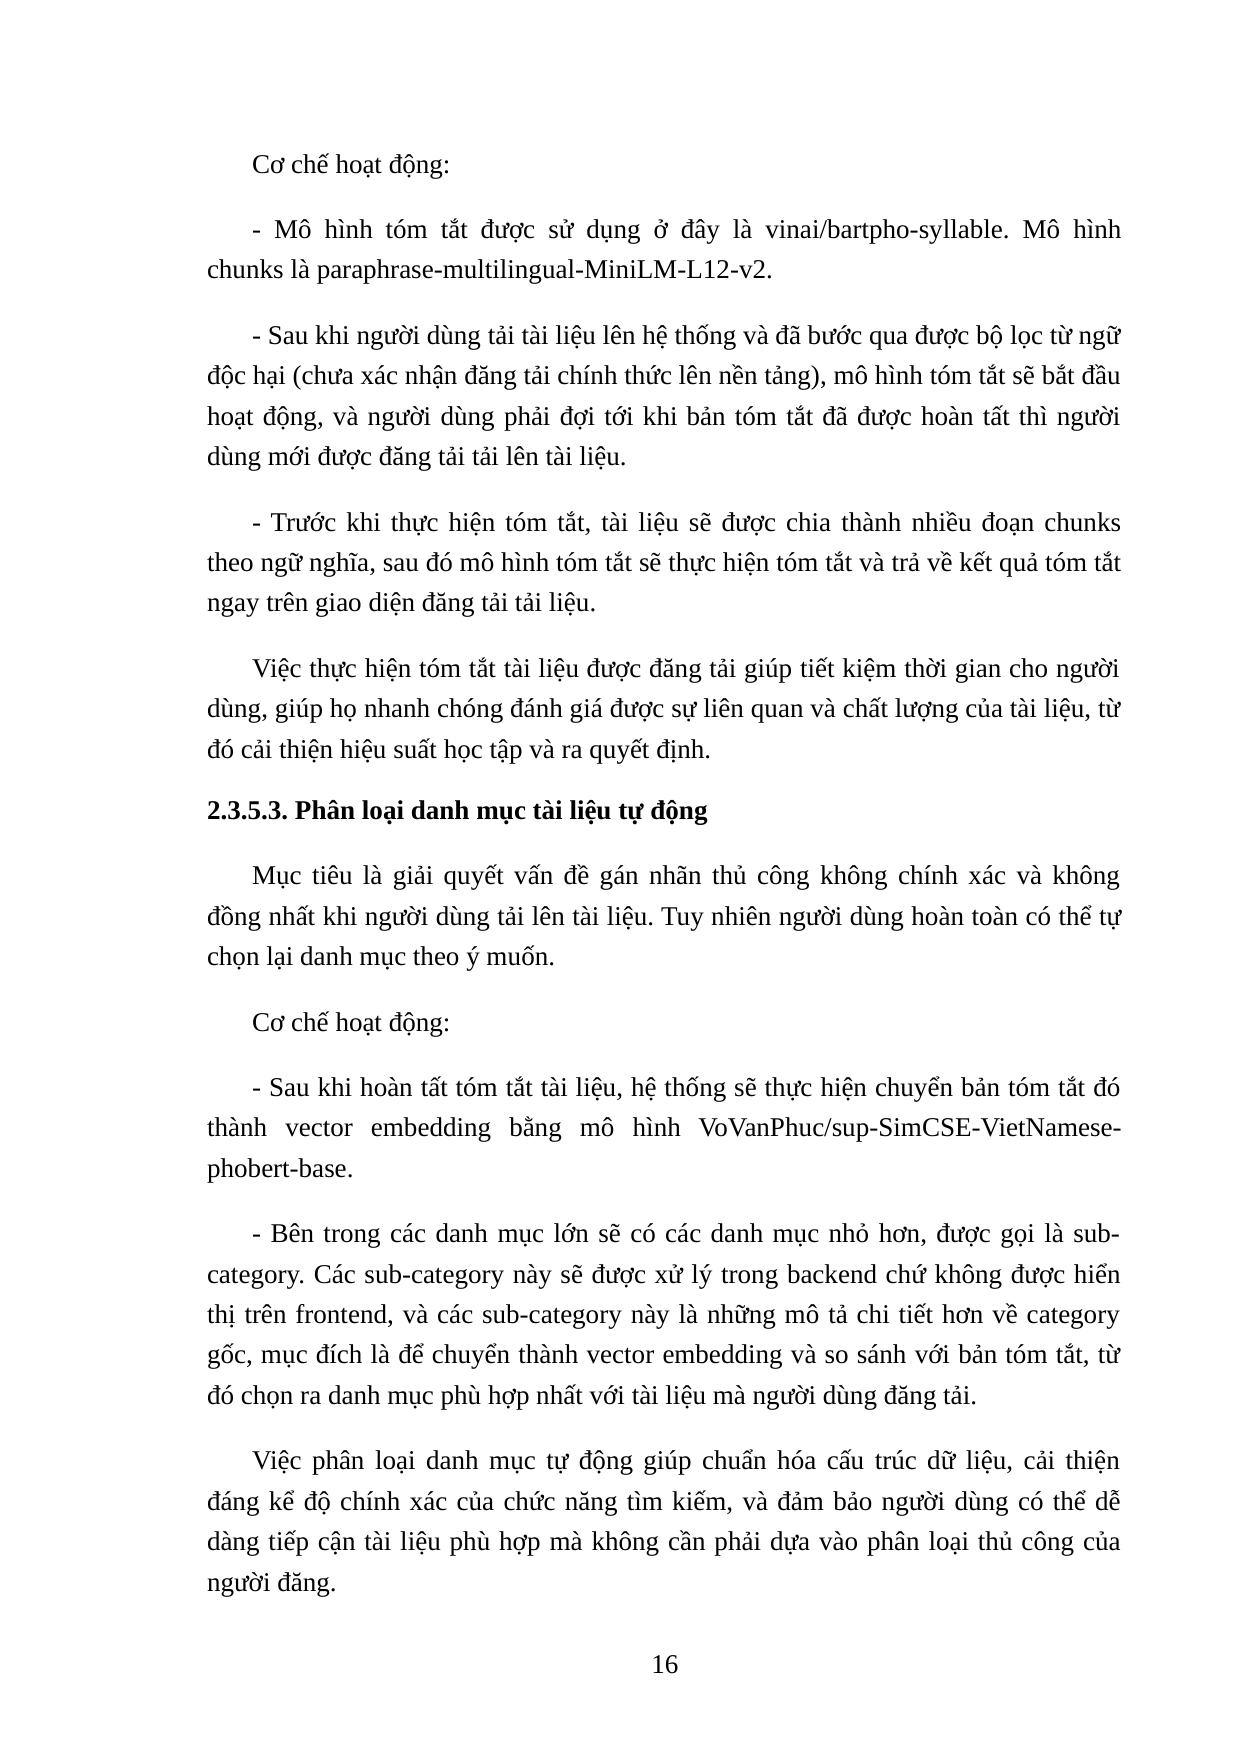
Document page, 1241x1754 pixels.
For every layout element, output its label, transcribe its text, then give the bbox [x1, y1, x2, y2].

text - Mô hình tóm tắt được sử dụng ở đây là vinai/bartpho-syllable. Mô hình chunks là paraphrase-multilingual-MiniLM-L12-v2. [207, 213, 1122, 285]
text - Sau khi hoàn tất tóm tắt tài liệu, hệ thống sẽ thực hiện chuyển bản tóm tắt đó thành vector embedding bằng mô hình VoVanPhuc/sup-SimCSE-VietNamese-phobert-base. [207, 1071, 1122, 1183]
text Việc thực hiện tóm tắt tài liệu được đăng tải giúp tiết kiệm thời gian cho người dùng, giúp họ nhanh chóng đánh giá được sự liên quan và chất lượng của tài liệu, từ đó cải thiện hiệu suất học tập và ra quyết định. [207, 652, 1122, 764]
text - Bên trong các danh mục lớn sẽ có các danh mục nhỏ hơn, được gọi là sub-category. Các sub-category này sẽ được xử lý trong backend chứ không được hiển thị trên frontend, và các sub-category này là những mô tả chi tiết hơn về category gốc, mục đích là để chuyển thành vector embedding và so sánh với bản tóm tắt, từ đó chọn ra danh mục phù hợp nhất với tài liệu mà người dùng đăng tải. [207, 1217, 1122, 1410]
text Việc phân loại danh mục tự động giúp chuẩn hóa cấu trúc dữ liệu, cải thiện đáng kể độ chính xác của chức năng tìm kiếm, và đảm bảo người dùng có thể dễ dàng tiếp cận tài liệu phù hợp mà không cần phải dựa vào phân loại thủ công của người đăng. [207, 1444, 1122, 1597]
subtitle 2.3.5.3. Phân loại danh mục tài liệu tự động [207, 794, 1122, 825]
text Mục tiêu là giải quyết vấn đề gán nhãn thủ công không chính xác và không đồng nhất khi người dùng tải lên tài liệu. Tuy nhiên người dùng hoàn toàn có thể tự chọn lại danh mục theo ý muốn. [207, 859, 1122, 971]
text - Trước khi thực hiện tóm tắt, tài liệu sẽ được chia thành nhiều đoạn chunks theo ngữ nghĩa, sau đó mô hình tóm tắt sẽ thực hiện tóm tắt và trả về kết quả tóm tắt ngay trên giao diện đăng tải tải liệu. [207, 506, 1122, 618]
text - Sau khi người dùng tải tài liệu lên hệ thống và đã bước qua được bộ lọc từ ngữ độc hại (chưa xác nhận đăng tải chính thức lên nền tảng), mô hình tóm tắt sẽ bắt đầu hoạt động, và người dùng phải đợi tới khi bản tóm tắt đã được hoàn tất thì người dùng mới được đăng tải tải lên tài liệu. [207, 319, 1122, 471]
text Cơ chế hoạt động: [207, 1006, 1122, 1037]
text Cơ chế hoạt động: [207, 148, 1122, 179]
